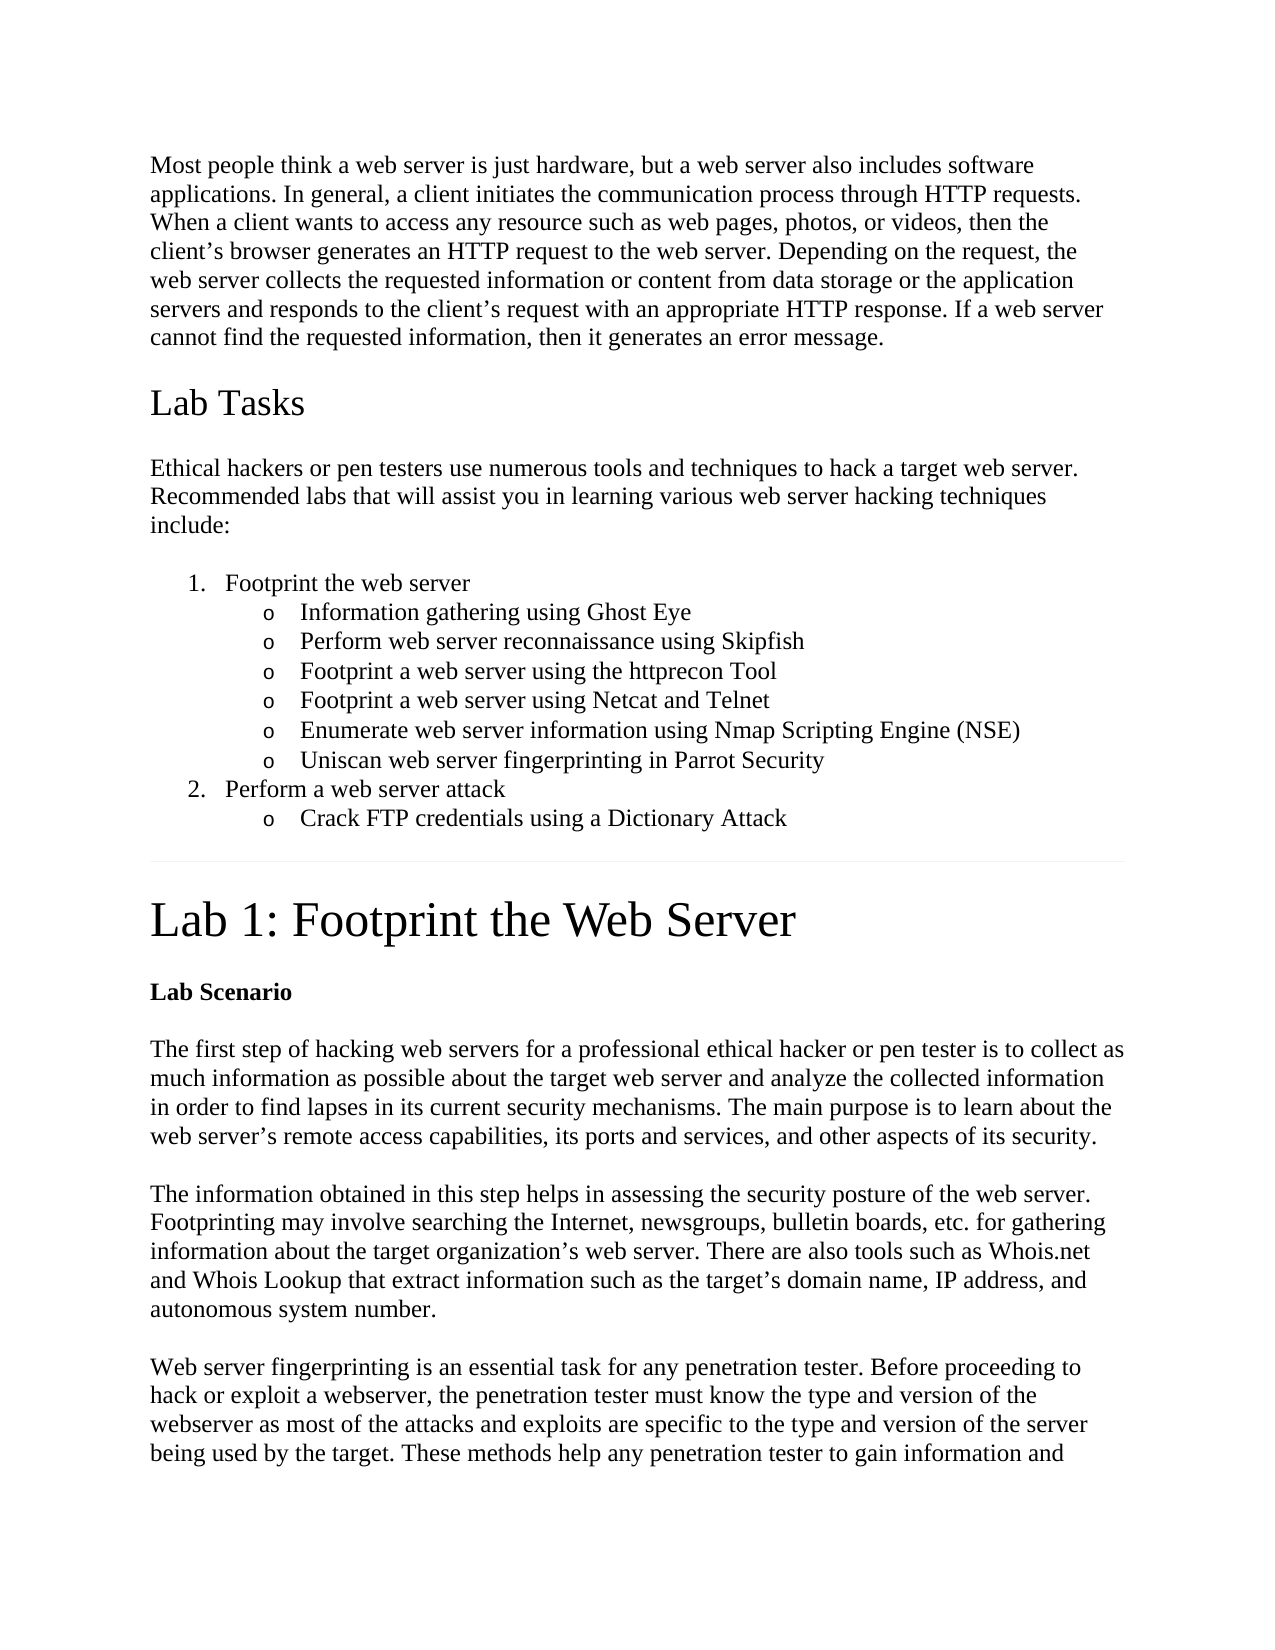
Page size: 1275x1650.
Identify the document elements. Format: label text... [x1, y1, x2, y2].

list Footprint the web server [187, 568, 1125, 597]
text Most people think a web server is just hardware, but a web server also includes software applications. In general, a client initiates the communication process through HTTP requests. When a client wants to access any resource such as web pages, photos, or videos, then the client’s browser generates an HTTP request to the web server. Depending on the request, the web server collects the requested information or content from data storage or the application servers and responds to the client’s request with an appropriate HTTP response. If a web server cannot find the requested information, then it generates an error message. [150, 150, 1125, 351]
text The information obtained in this step helps in assessing the security posture of the web server. Footprinting may involve searching the Internet, newsgroups, bulletin boards, etc. for gathering information about the target organization’s web server. There are also tools such as Whois.net and Whois Lookup that extract information such as the target’s domain name, IP address, and autonomous system number. [150, 1179, 1125, 1322]
list Footprint a web server using the httprecon Tool [262, 656, 1125, 686]
list Crack FTP credentials using a Dictionary Attack [262, 803, 1125, 833]
list Enumerate web server information using Nmap Scripting Engine (NSE) [262, 715, 1125, 745]
list Information gathering using Ghost Eye [262, 597, 1125, 626]
list Footprint a web server using Netcat and Telnet [262, 686, 1125, 715]
text Lab 1: Footprint the Web Server [150, 890, 1125, 947]
text Lab Tasks [150, 380, 1125, 423]
text The first step of hacking web servers for a professional ethical hacker or pen tester is to collect as much information as possible about the target web server and analyze the collected information in order to find lapses in its current security mechanisms. The main purpose is to learn about the web server’s remote access capabilities, its ports and services, and other aspects of its security. [150, 1034, 1125, 1149]
list Perform a web server attack [187, 774, 1125, 803]
list Perform web server reconnaissance using Skipfish [262, 626, 1125, 656]
list Uniscan web server fingerprinting in Parrot Security [262, 745, 1125, 774]
text Ethical hackers or pen testers use numerous tools and techniques to hack a target web server. Recommended labs that will assist you in learning various web server hacking techniques include: [150, 453, 1125, 539]
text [150, 1352, 1125, 1467]
text Lab Scenario [150, 977, 1125, 1005]
